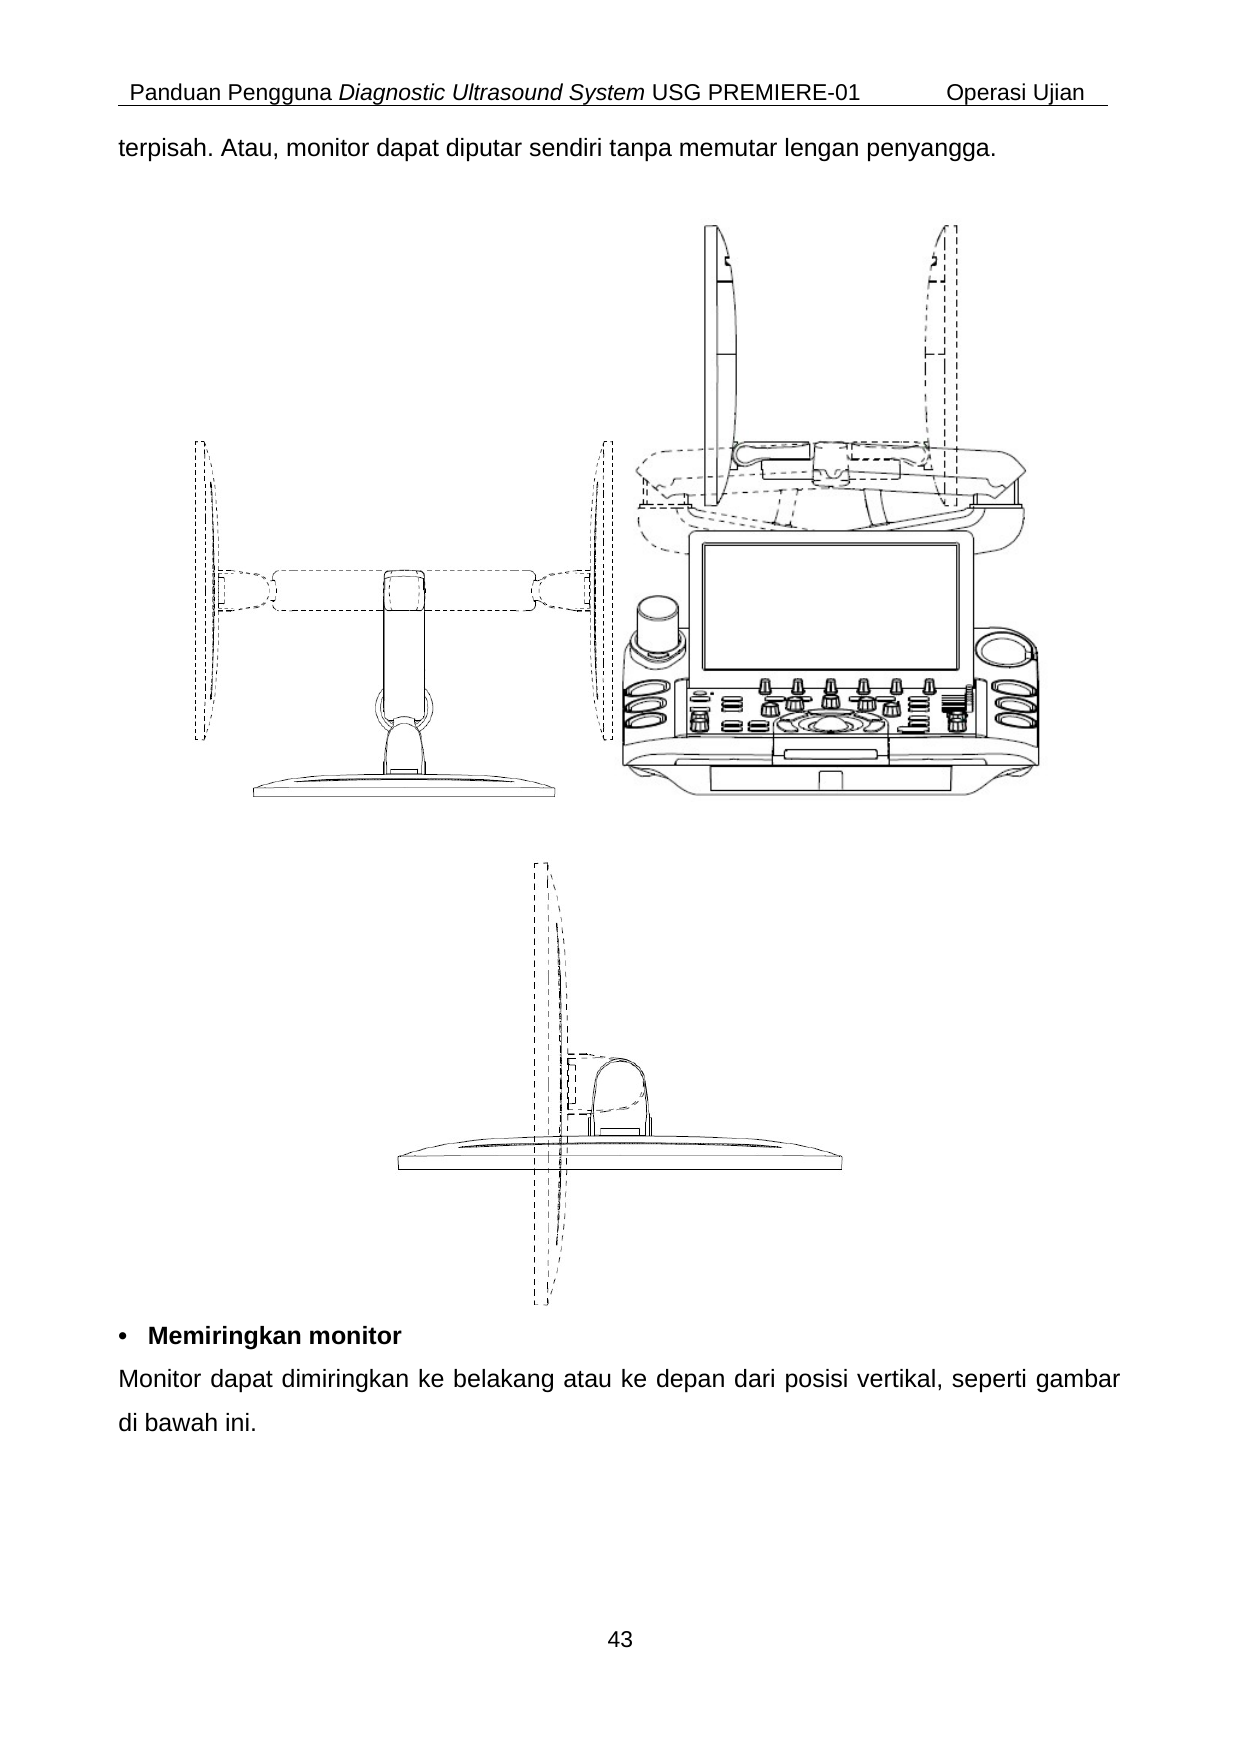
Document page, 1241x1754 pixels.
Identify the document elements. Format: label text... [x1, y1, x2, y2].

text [118, 133, 1122, 161]
picture [395, 858, 845, 1309]
text Monitor dapat dimiringkan ke belakang atau ke depan dari posisi vertikal, seperti gambar di bawah ini. [118, 1364, 1122, 1436]
picture [191, 218, 1049, 802]
list Memiringkan monitor [118, 1321, 1122, 1350]
